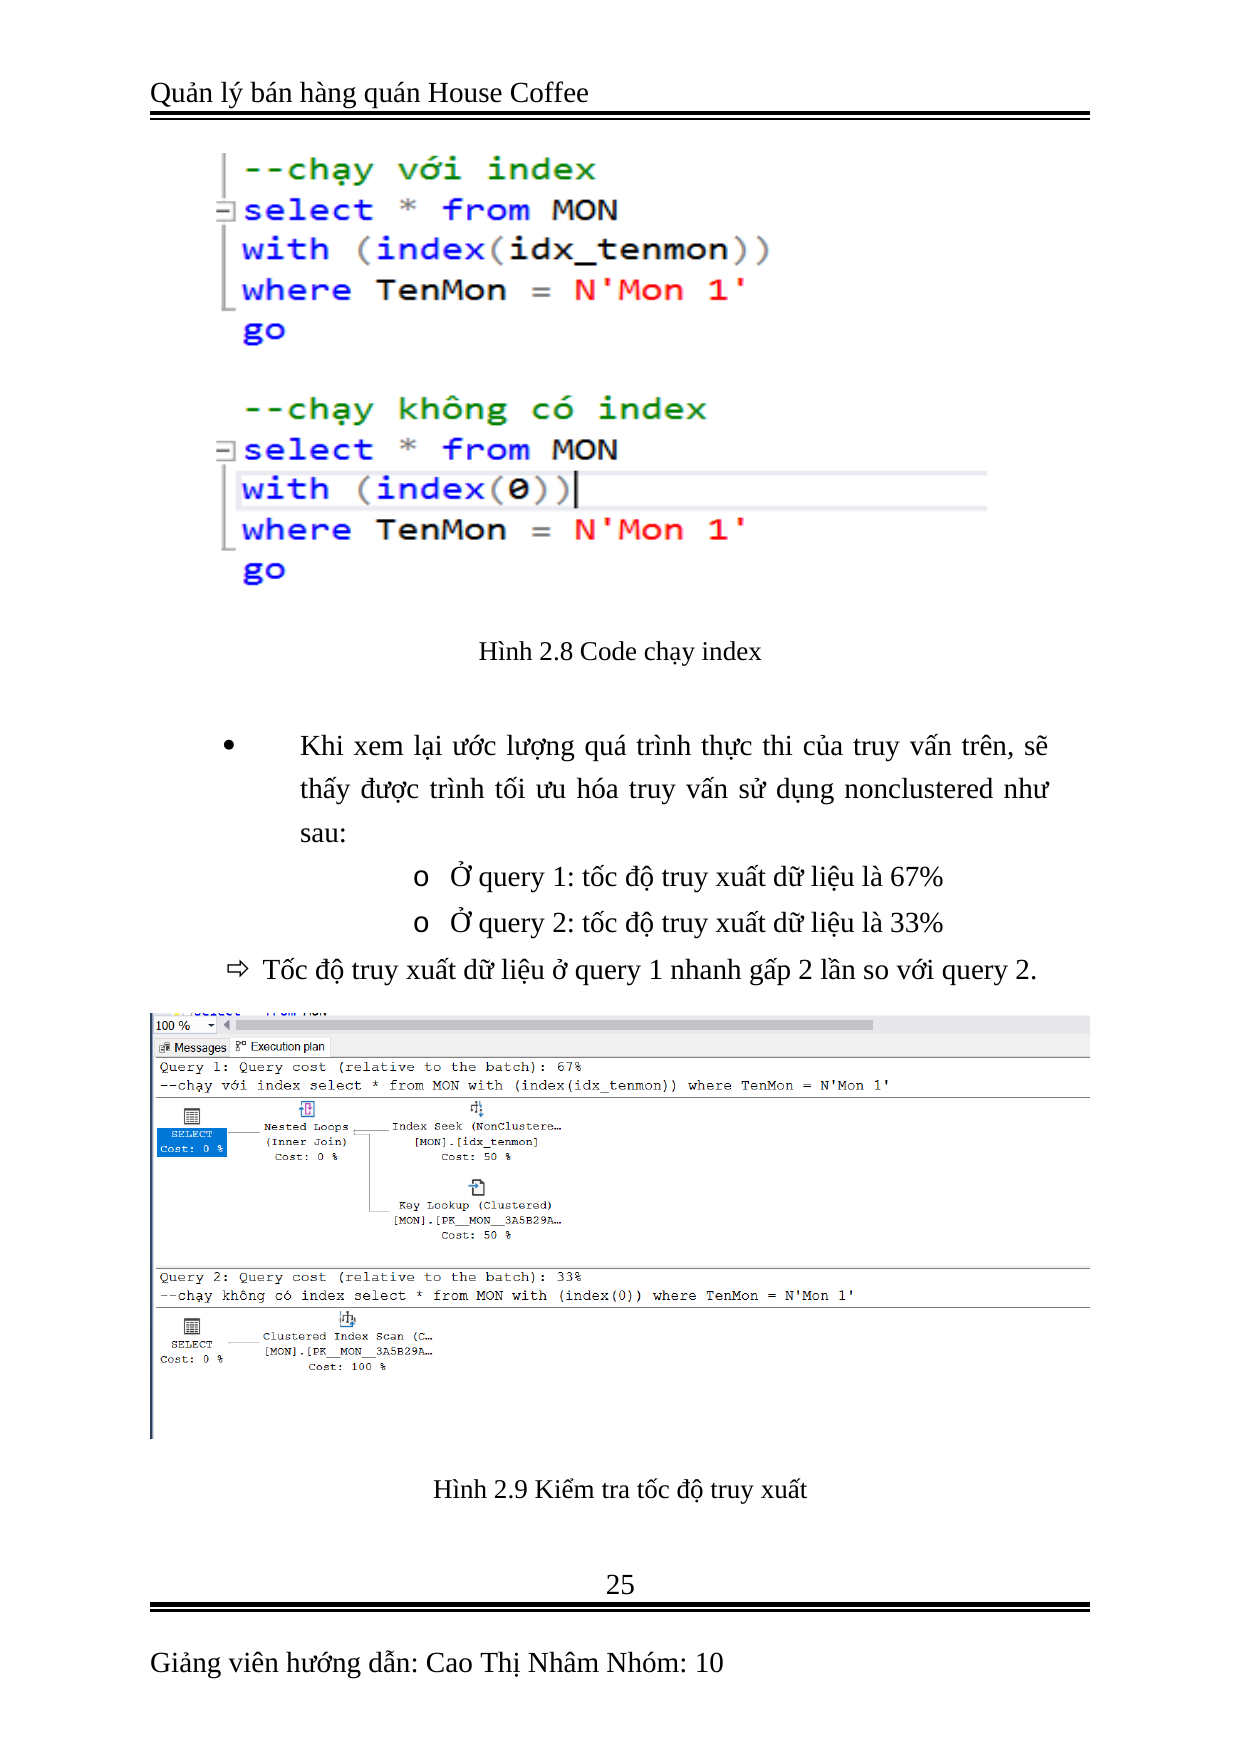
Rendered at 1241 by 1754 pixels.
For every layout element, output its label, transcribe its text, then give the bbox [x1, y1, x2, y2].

list Ở query 1: tốc độ truy xuất dữ liệu là 67% [412, 859, 1050, 895]
picture [216, 153, 988, 601]
list Khi xem lại ước lượng quá trình thực thi của truy vấn trên, sẽ thấy được trình tối ưu hóa truy vấn sử dụng nonclustered như sau: [224, 728, 1050, 849]
picture [150, 1013, 1091, 1439]
list Tốc độ truy xuất dữ liệu ở query 1 nhanh gấp 2 lần so với query 2. [225, 952, 1050, 986]
list Ở query 2: tốc độ truy xuất dữ liệu là 33% [412, 906, 1050, 942]
